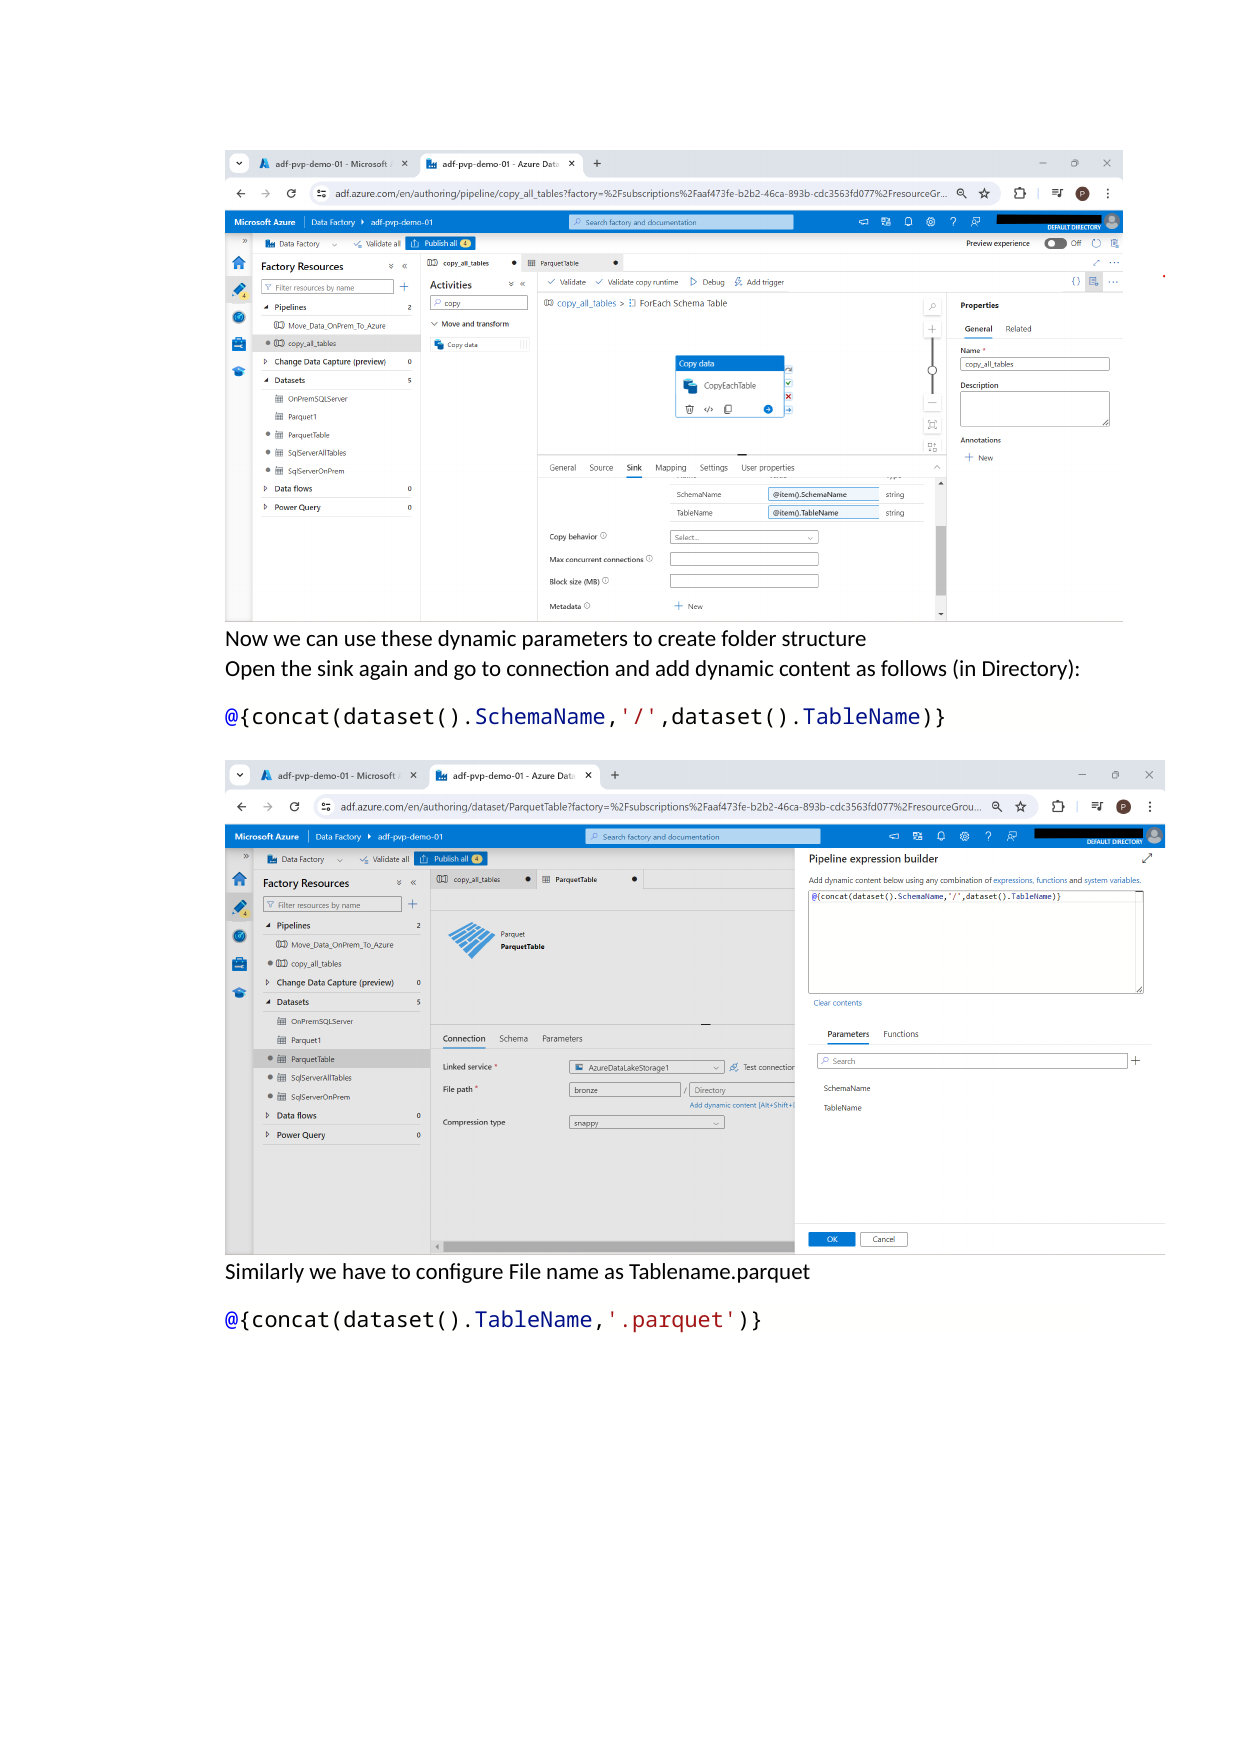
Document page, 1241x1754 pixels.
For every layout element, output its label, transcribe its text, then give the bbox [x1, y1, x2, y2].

picture [225, 150, 1166, 622]
text @{concat(dataset().SchemaName,'/',dataset().TableName)} [225, 701, 1090, 731]
picture [225, 760, 1166, 1255]
list Now we can use these dynamic parameters to create folder structure [225, 624, 1090, 652]
list Similarly we have to configure File name as Tablename.parquet [225, 1257, 1090, 1285]
text @{concat(dataset().TableName,'.parquet')} [225, 1304, 1090, 1334]
list Open the sink again and go to connection and add dynamic content as follows (in Directory): [225, 654, 1090, 682]
